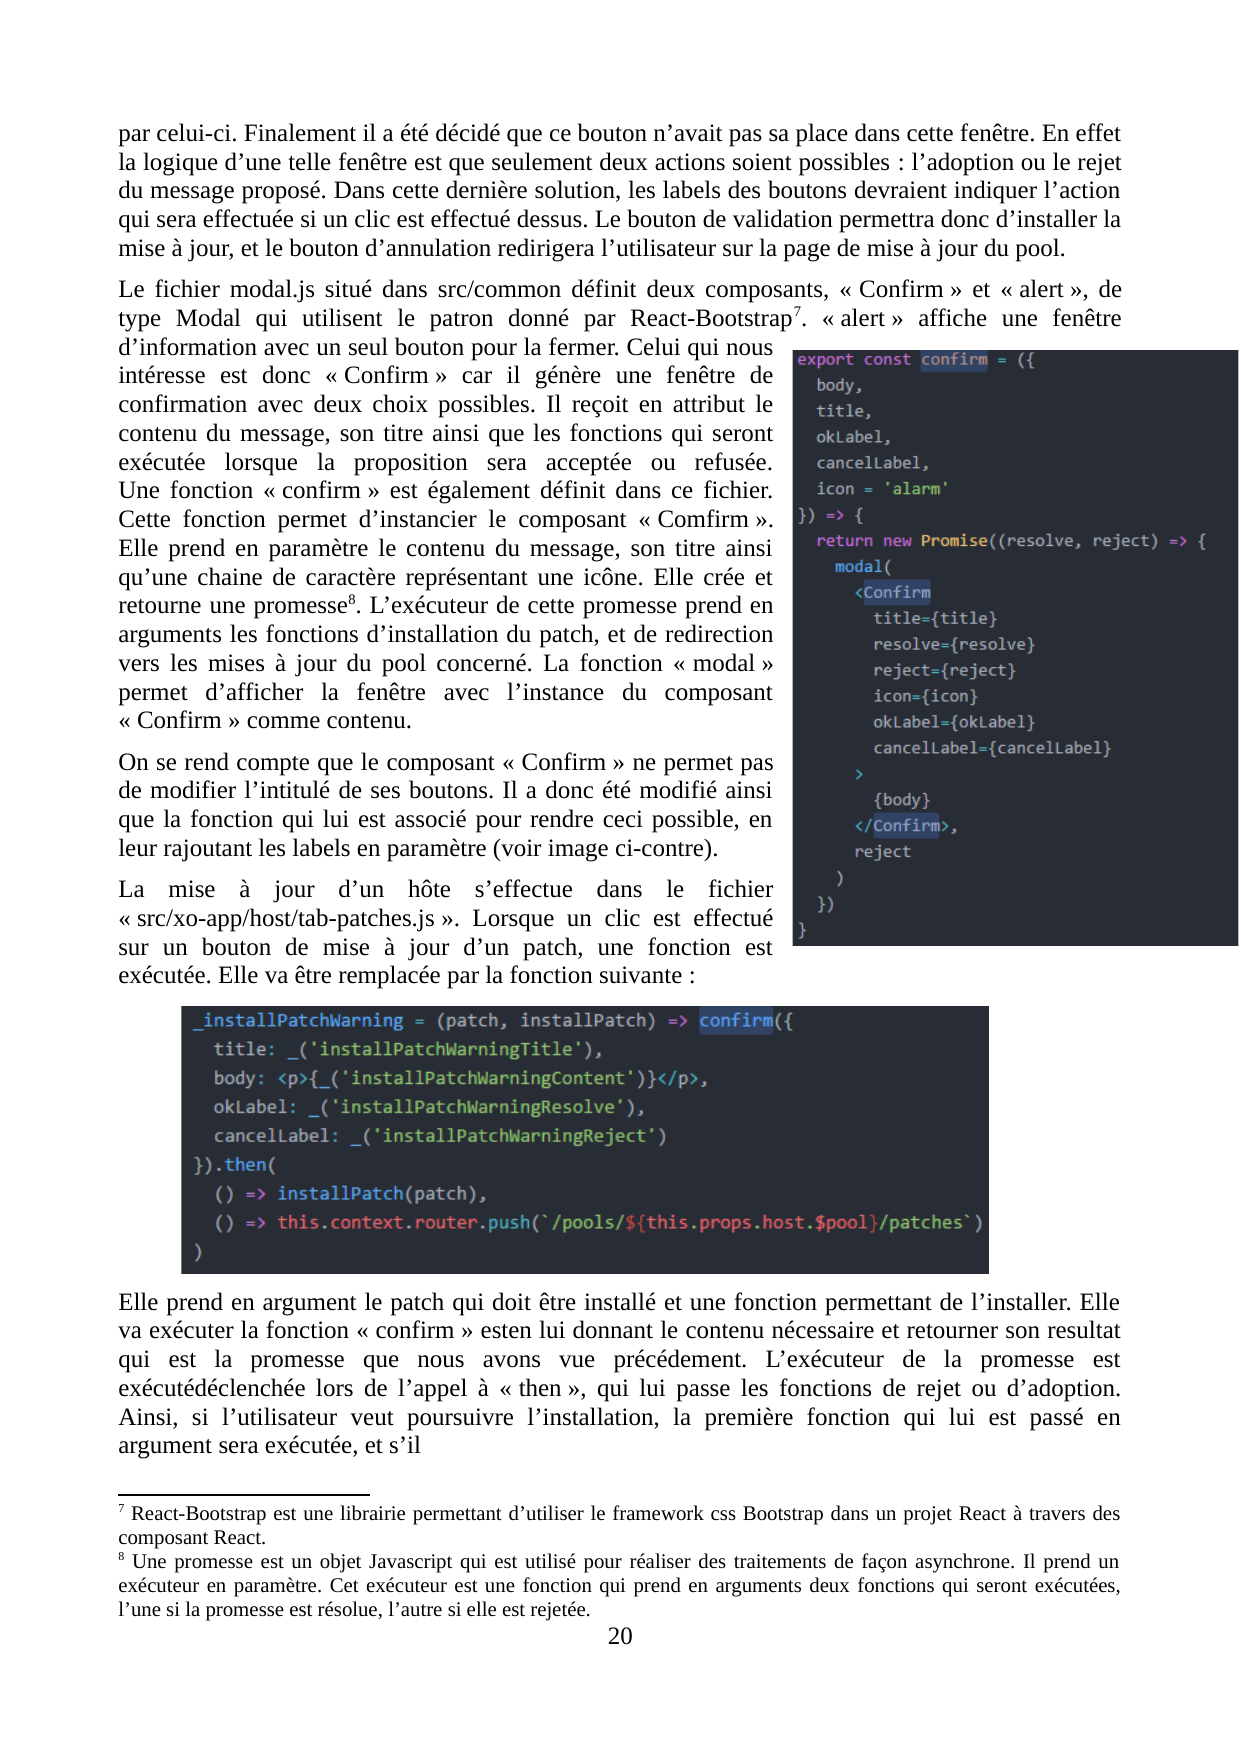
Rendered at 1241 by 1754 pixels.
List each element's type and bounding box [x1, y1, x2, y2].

picture [181, 1006, 989, 1274]
picture [792, 350, 1239, 946]
